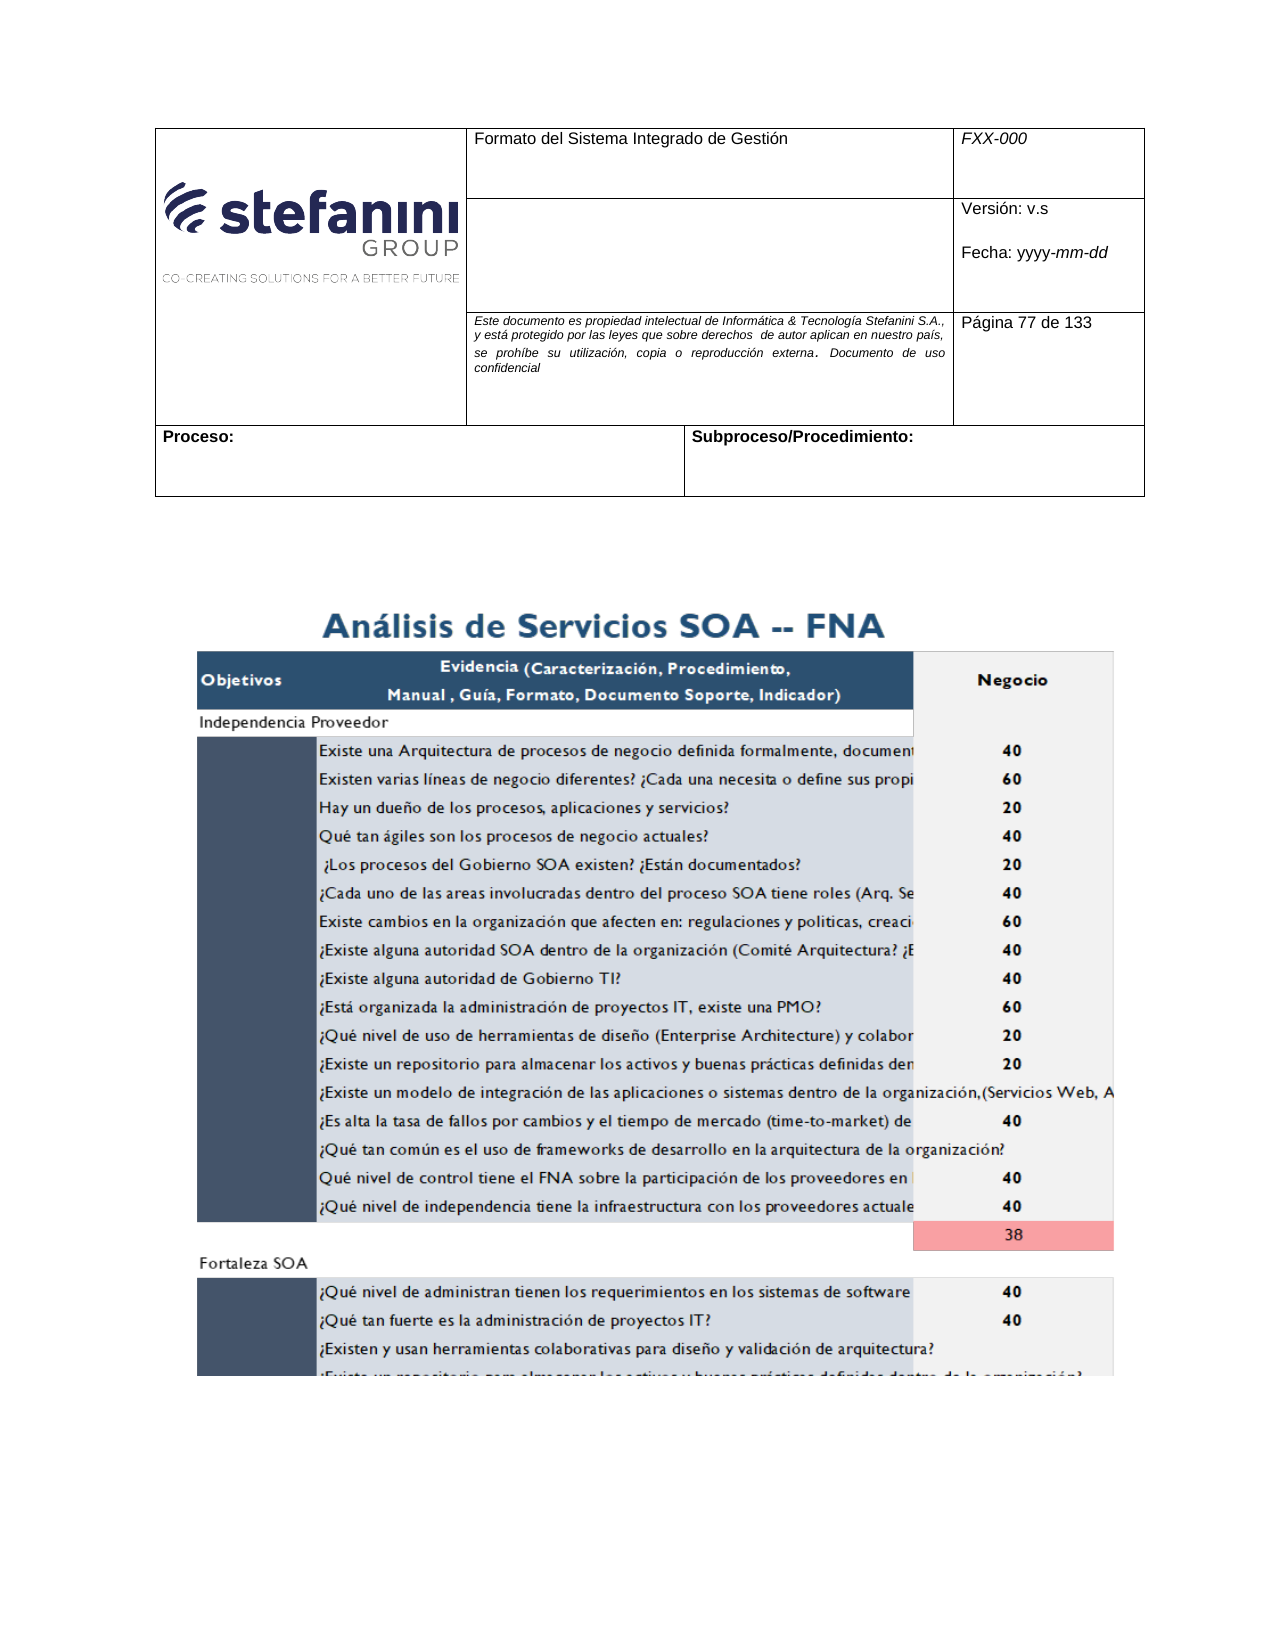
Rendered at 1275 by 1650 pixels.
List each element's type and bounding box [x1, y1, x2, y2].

picture [196, 599, 1115, 1376]
picture [162, 182, 460, 286]
